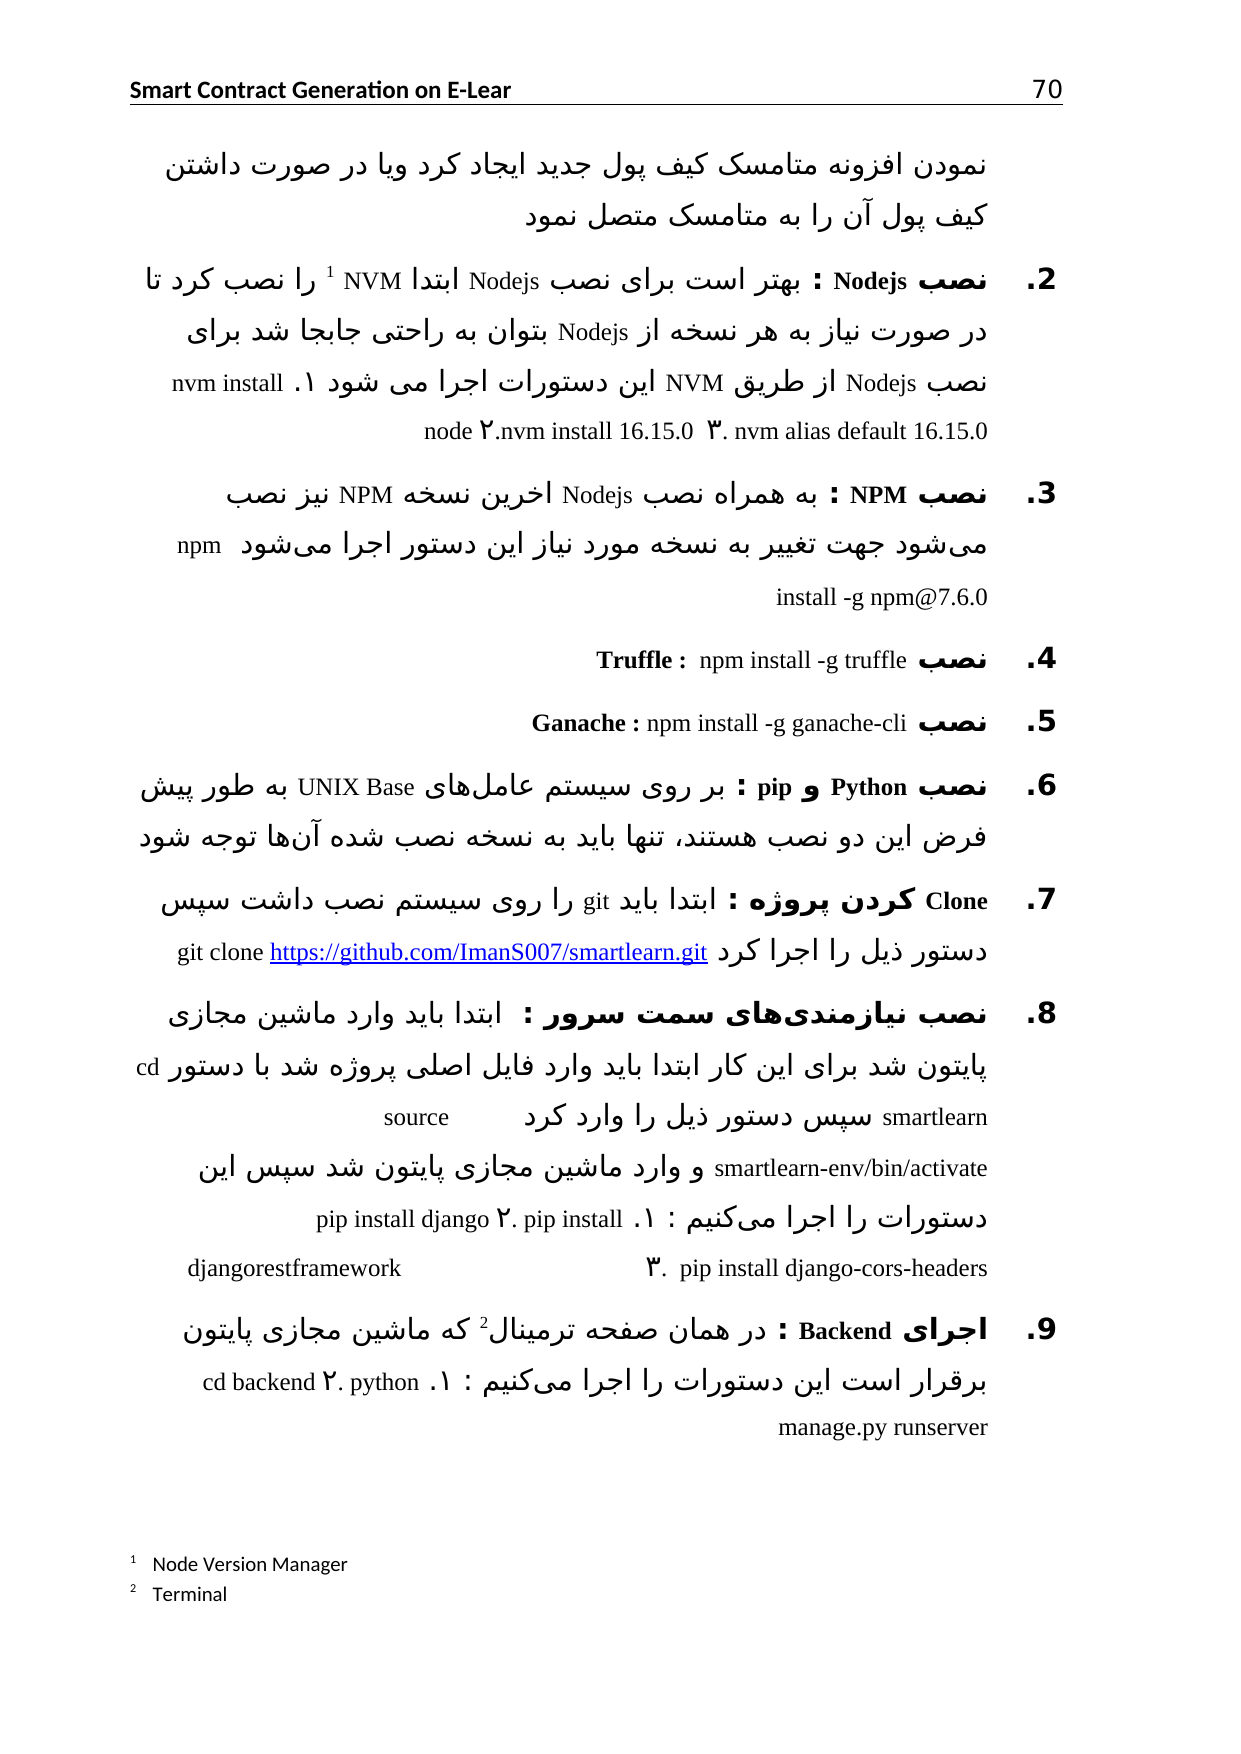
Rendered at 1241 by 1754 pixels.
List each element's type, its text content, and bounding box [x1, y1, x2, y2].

list Clone کردن پروژه : ابتدا باید git را روی سیستم نصب داشت سپس دستور ذیل را اجرا کرد git clone https://github.com/ImanS007/smartlearn.git [130, 882, 1026, 967]
list نصب NPM : به همراه نصب Nodejs اخرین نسخه NPM نیز نصب می‌شود جهت تغییر به نسخه مورد نیاز این دستور اجرا می‌شود npm install -g npm@7.6.0 [130, 476, 1026, 612]
list نصب Python و pip : بر روی سیستم عامل‌های UNIX Base به طور پیش فرض این دو نصب هستند، تنها باید به نسخه نصب شده آن‌ها توجه شود [130, 768, 1026, 853]
list نصب Truffle : npm install -g truffle [130, 641, 1026, 675]
list نصب Nodejs : بهتر است برای نصب Nodejs ابتدا NVM را نصب کرد تا در صورت نیاز به هر نسخه از Nodejs بتوان به راحتی جابجا شد برای نصب Nodejs از طریق NVM این دستورات اجرا می شود ۱. nvm install node ۲.nvm install 16.15.0 ۳. nvm alias default 16.15.0 [130, 262, 1026, 446]
list نصب نیازمندی‌های سمت سرور : ابتدا باید وارد ماشین مجازی پایتون شد برای این کار ابتدا باید وارد فایل اصلی پروژه شد با دستور cd smartlearn سپس دستور ذیل را وارد کرد source smartlearn-env/bin/activate و وارد ماشین مجازی پایتون شد سپس این دستورات را اجرا می‌کنیم : ۱. pip install django ۲. pip install djangorestframework ۳. pip install django-cors-headers [130, 997, 1026, 1283]
list نصب Ganache : npm install -g ganache-cli [130, 705, 1026, 739]
list اجرای Backend : در همان صفحه ترمینال که ماشین مجازی پایتون برقرار است این دستورات را اجرا می‌کنیم : ۱. cd backend ۲. python manage.py runserver [130, 1312, 1026, 1441]
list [130, 148, 1026, 233]
